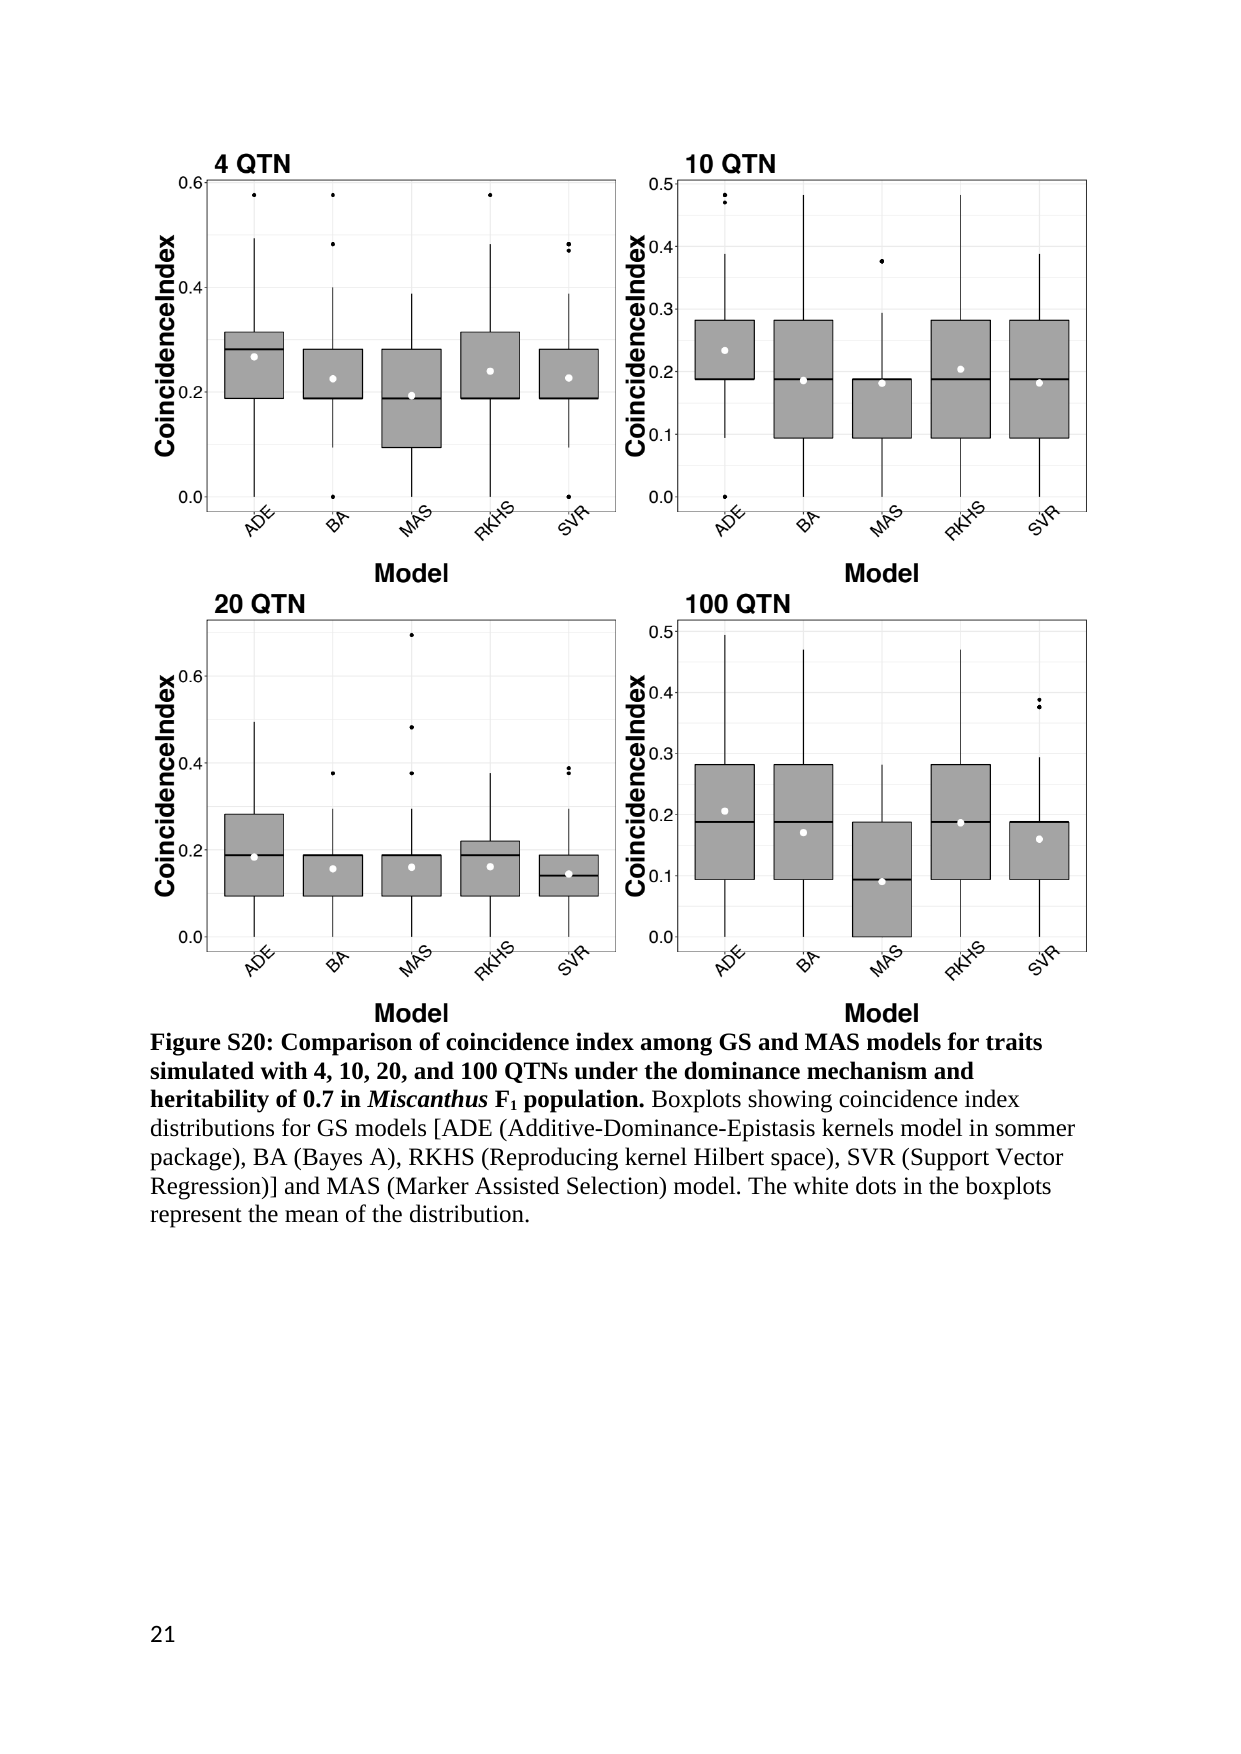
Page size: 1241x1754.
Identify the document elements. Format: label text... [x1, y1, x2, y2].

text Figure S20: Comparison of coincidence index among GS and MAS models for traits simulated with 4, 10, 20, and 100 QTNs under the dominance mechanism and heritability of 0.7 in Miscanthus F1 population. Boxplots showing coincidence index distributions for GS models [ADE (Additive-Dominance-Epistasis kernels model in sommer package), BA (Bayes A), RKHS (Reproducing kernel Hilbert space), SVR (Support Vector Regression)] and MAS (Marker Assisted Selection) model. The white dots in the boxplots represent the mean of the distribution. [150, 1027, 1090, 1228]
